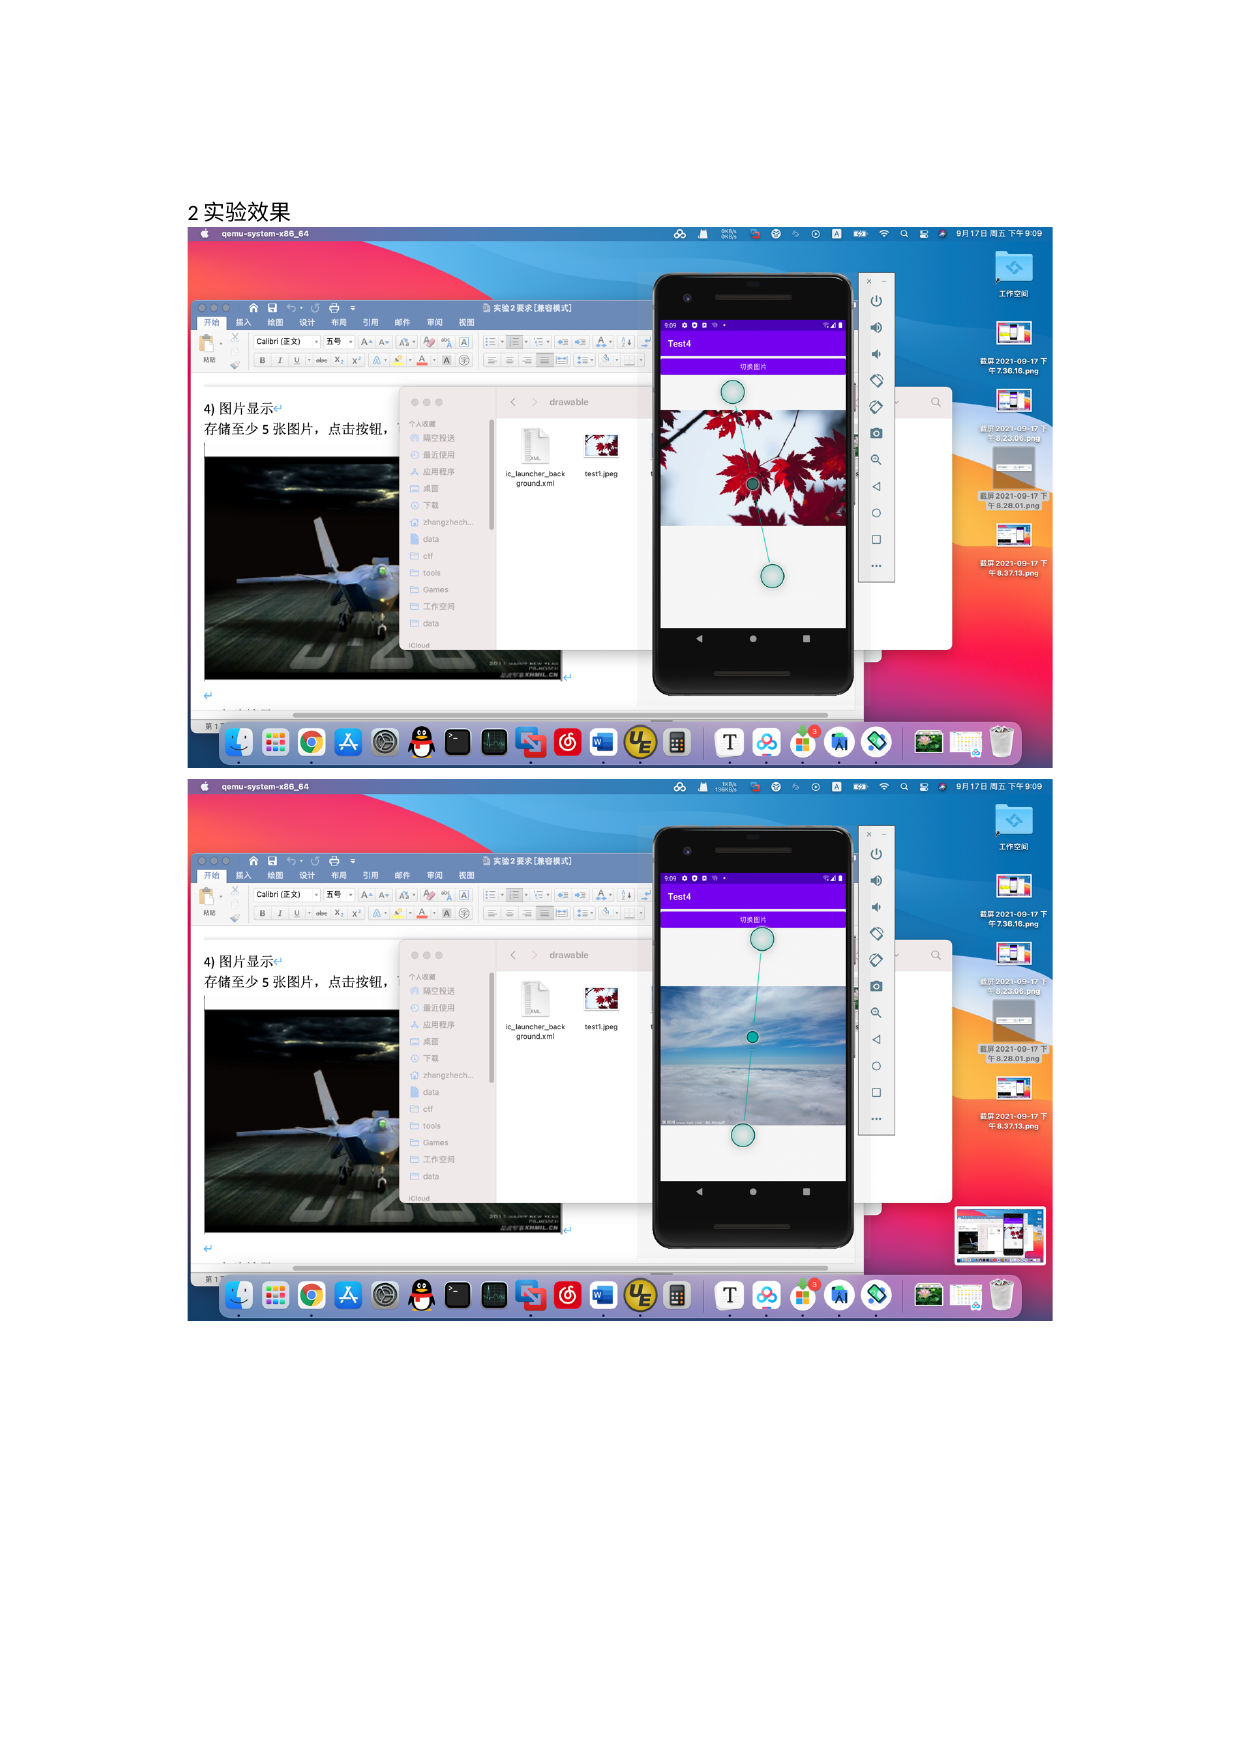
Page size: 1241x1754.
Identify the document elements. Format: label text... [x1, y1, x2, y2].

text 2 实验效果 [187, 194, 1053, 227]
picture [187, 779, 1053, 1321]
picture [187, 227, 1053, 768]
